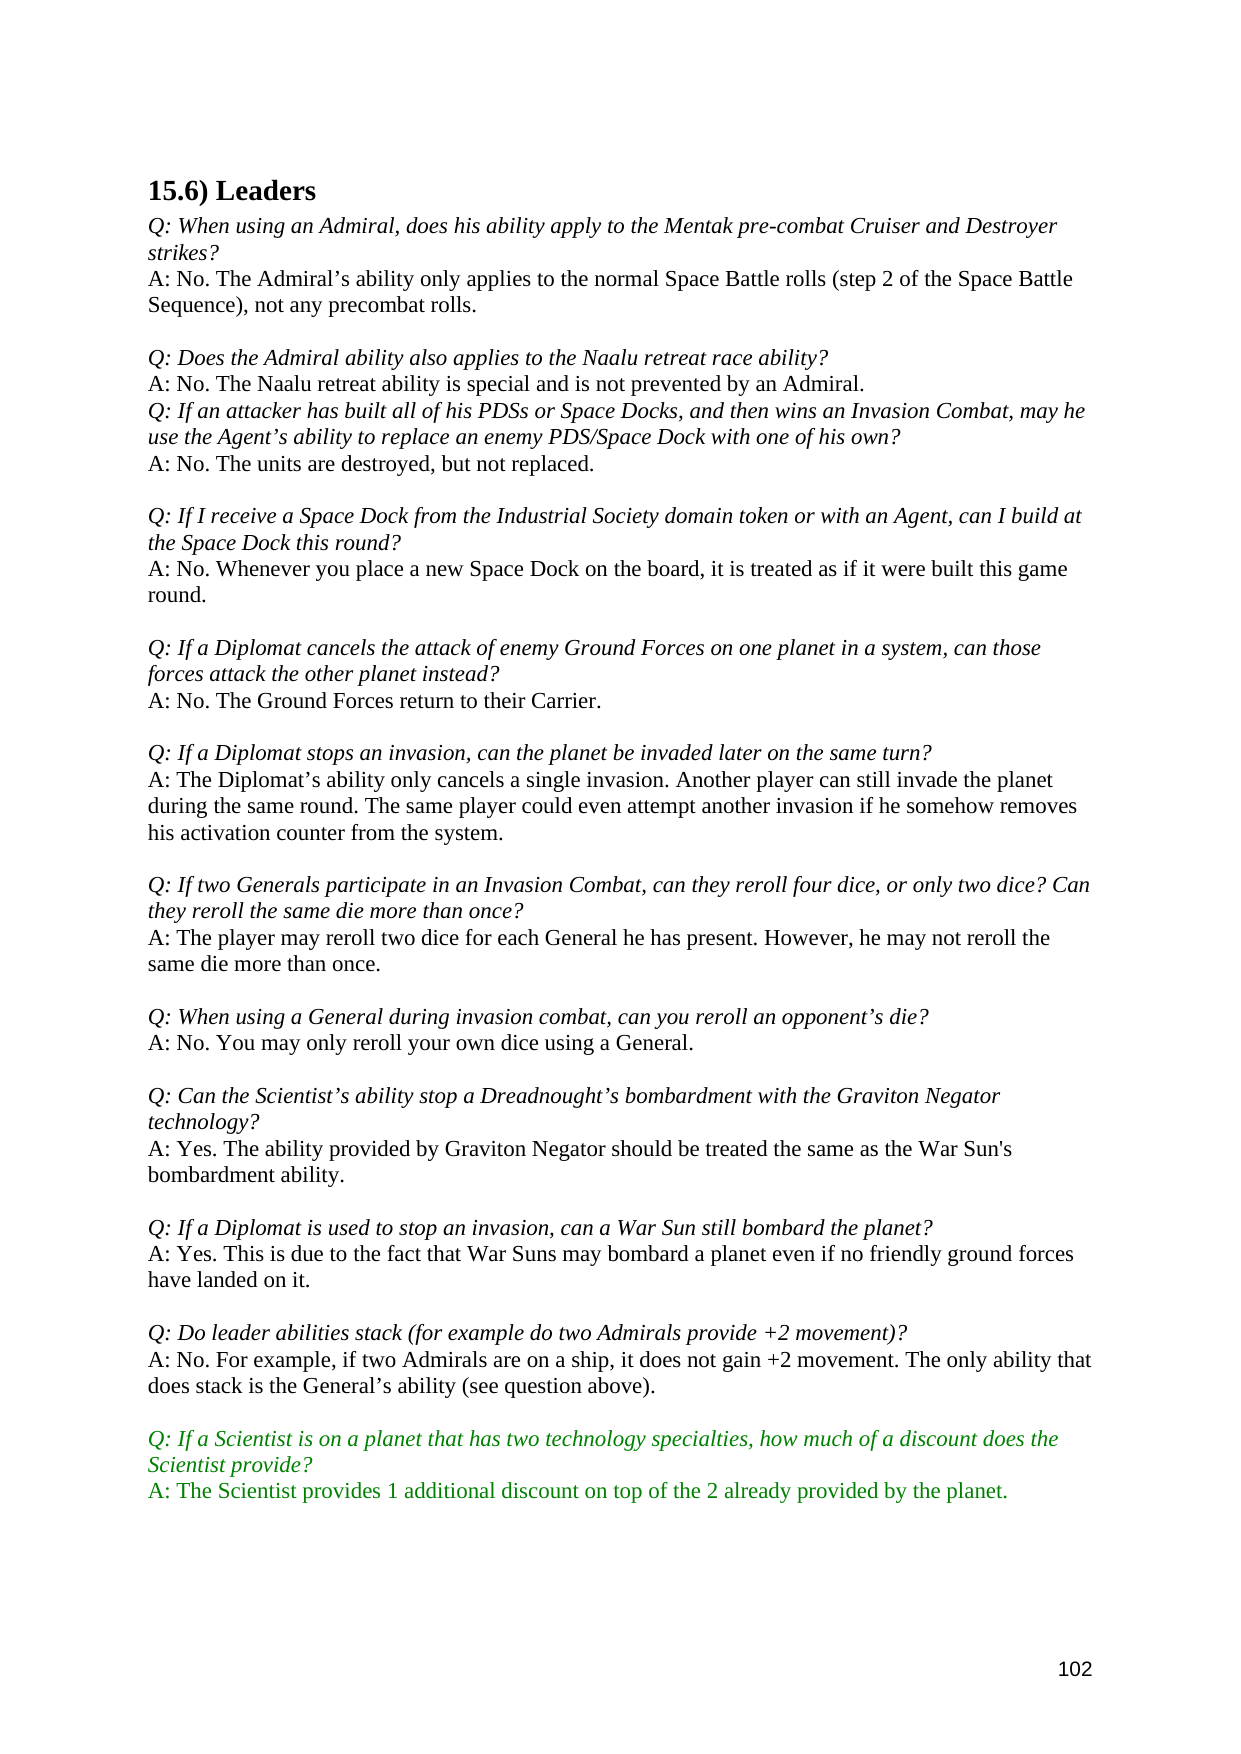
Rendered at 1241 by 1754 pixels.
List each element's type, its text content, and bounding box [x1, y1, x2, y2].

text A: No. You may only reroll your own dice using a General. [148, 1029, 1093, 1056]
text Q: If I receive a Space Dock from the Industrial Society domain token or with an Agent, can I build at the Space Dock this round? [148, 502, 1093, 555]
text A: No. The Naalu retreat ability is special and is not prevented by an Admiral. [148, 371, 1093, 397]
text Q: Does the Admiral ability also applies to the Naalu retreat race ability? [148, 344, 1093, 371]
text A: No. For example, if two Admirals are on a ship, it does not gain +2 movement. The only ability that does stack is the General’s ability (see question above). [148, 1346, 1093, 1398]
text Q: When using an Admiral, does his ability apply to the Mentak pre-combat Cruiser and Destroyer strikes? [148, 212, 1093, 265]
text Q: Can the Scientist’s ability stop a Dreadnought’s bombardment with the Graviton Negator technology? [148, 1082, 1093, 1135]
text A: No. The units are destroyed, but not replaced. [148, 449, 1093, 476]
text Q: If a Scientist is on a planet that has two technology specialties, how much of a discount does the Scientist provide? [148, 1425, 1093, 1477]
text A: No. The Admiral’s ability only applies to the normal Space Battle rolls (step 2 of the Space Battle Sequence), not any precombat rolls. [148, 265, 1093, 318]
text A: Yes. The ability provided by Graviton Negator should be treated the same as the War Sun's bombardment ability. [148, 1135, 1093, 1187]
text Q: If a Diplomat is used to stop an invasion, can a War Sun still bombard the planet? [148, 1214, 1093, 1240]
text A: The Scientist provides 1 additional discount on top of the 2 already provided by the planet. [148, 1477, 1093, 1504]
text Q: If a Diplomat stops an invasion, can the planet be invaded later on the same turn? [148, 739, 1093, 766]
text A: The player may reroll two dice for each General he has present. However, he may not reroll the same die more than once. [148, 924, 1093, 977]
text A: The Diplomat’s ability only cancels a single invasion. Another player can still invade the planet during the same round. The same player could even attempt another invasion if he somehow removes his activation counter from the system. [148, 766, 1093, 845]
text A: No. The Ground Forces return to their Carrier. [148, 687, 1093, 713]
text Q: If two Generals participate in an Invasion Combat, can they reroll four dice, or only two dice? Can they reroll the same die more than once? [148, 871, 1093, 924]
text Q: If a Diplomat cancels the attack of enemy Ground Forces on one planet in a system, can those forces attack the other planet instead? [148, 634, 1093, 687]
text A: No. Whenever you place a new Space Dock on the board, it is treated as if it were built this game round. [148, 555, 1093, 608]
text Q: When using a General during invasion combat, can you reroll an opponent’s die? [148, 1003, 1093, 1029]
text Q: If an attacker has built all of his PDSs or Space Docks, and then wins an Invasion Combat, may he use the Agent’s ability to replace an enemy PDS/Space Dock with one of his own? [148, 397, 1093, 449]
text Q: Do leader abilities stack (for example do two Admirals provide +2 movement)? [148, 1319, 1093, 1346]
text A: Yes. This is due to the fact that War Suns may bombard a planet even if no friendly ground forces have landed on it. [148, 1240, 1093, 1293]
subtitle 15.6) Leaders [148, 173, 1093, 206]
